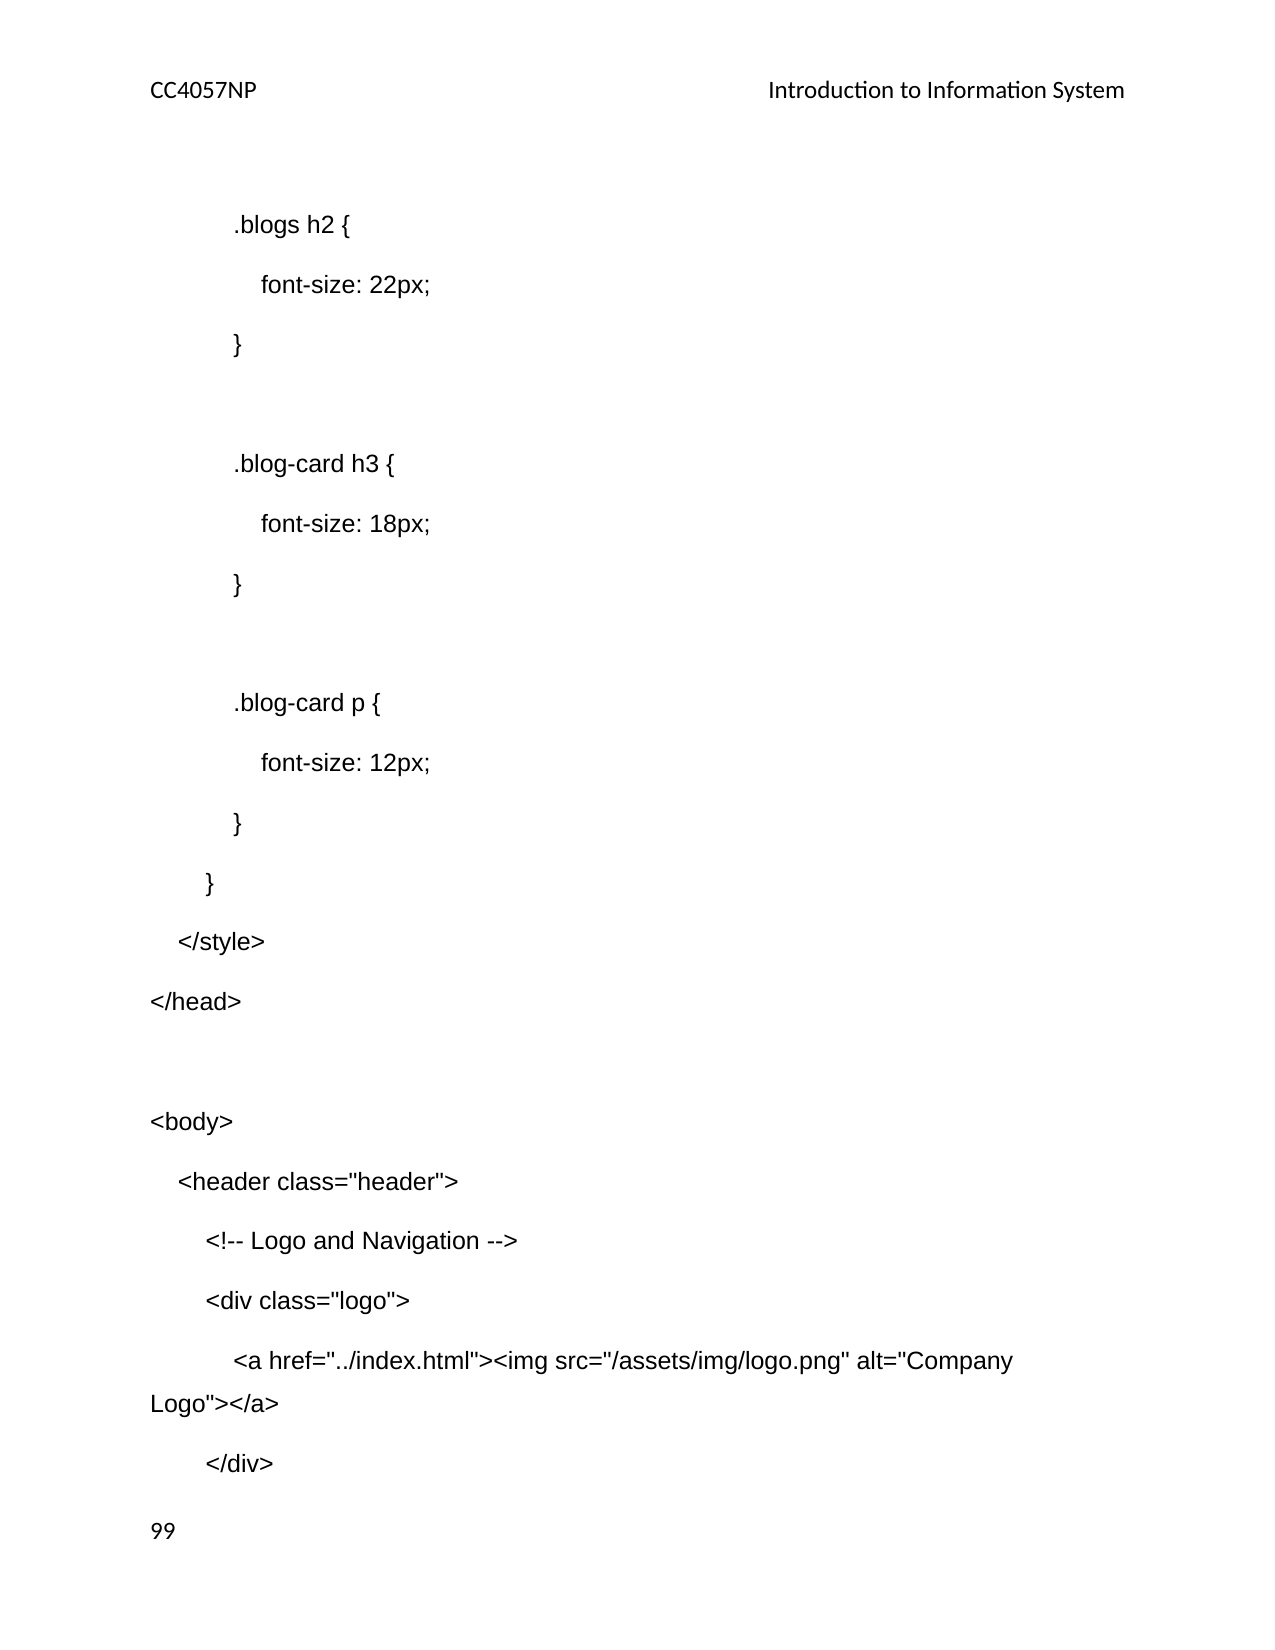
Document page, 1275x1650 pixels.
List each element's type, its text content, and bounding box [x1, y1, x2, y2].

text </head> [150, 987, 1125, 1016]
text <a href="../index.html"><img src="/assets/img/logo.png" alt="Company Logo"></a> [150, 1346, 1125, 1418]
text } [150, 568, 1125, 597]
text .blog-card p { [150, 688, 1125, 717]
text .blog-card h3 { [150, 449, 1125, 478]
text font-size: 12px; [150, 748, 1125, 777]
text .blogs h2 { [150, 210, 1125, 238]
text <!-- Logo and Navigation --> [150, 1226, 1125, 1255]
text font-size: 18px; [150, 509, 1125, 537]
text } [150, 808, 1125, 836]
text </div> [150, 1449, 1125, 1477]
text } [150, 867, 1125, 896]
text <header class="header"> [150, 1166, 1125, 1195]
text <div class="logo"> [150, 1286, 1125, 1315]
text } [150, 329, 1125, 358]
text </style> [150, 927, 1125, 956]
text <body> [150, 1107, 1125, 1135]
text font-size: 22px; [150, 269, 1125, 298]
